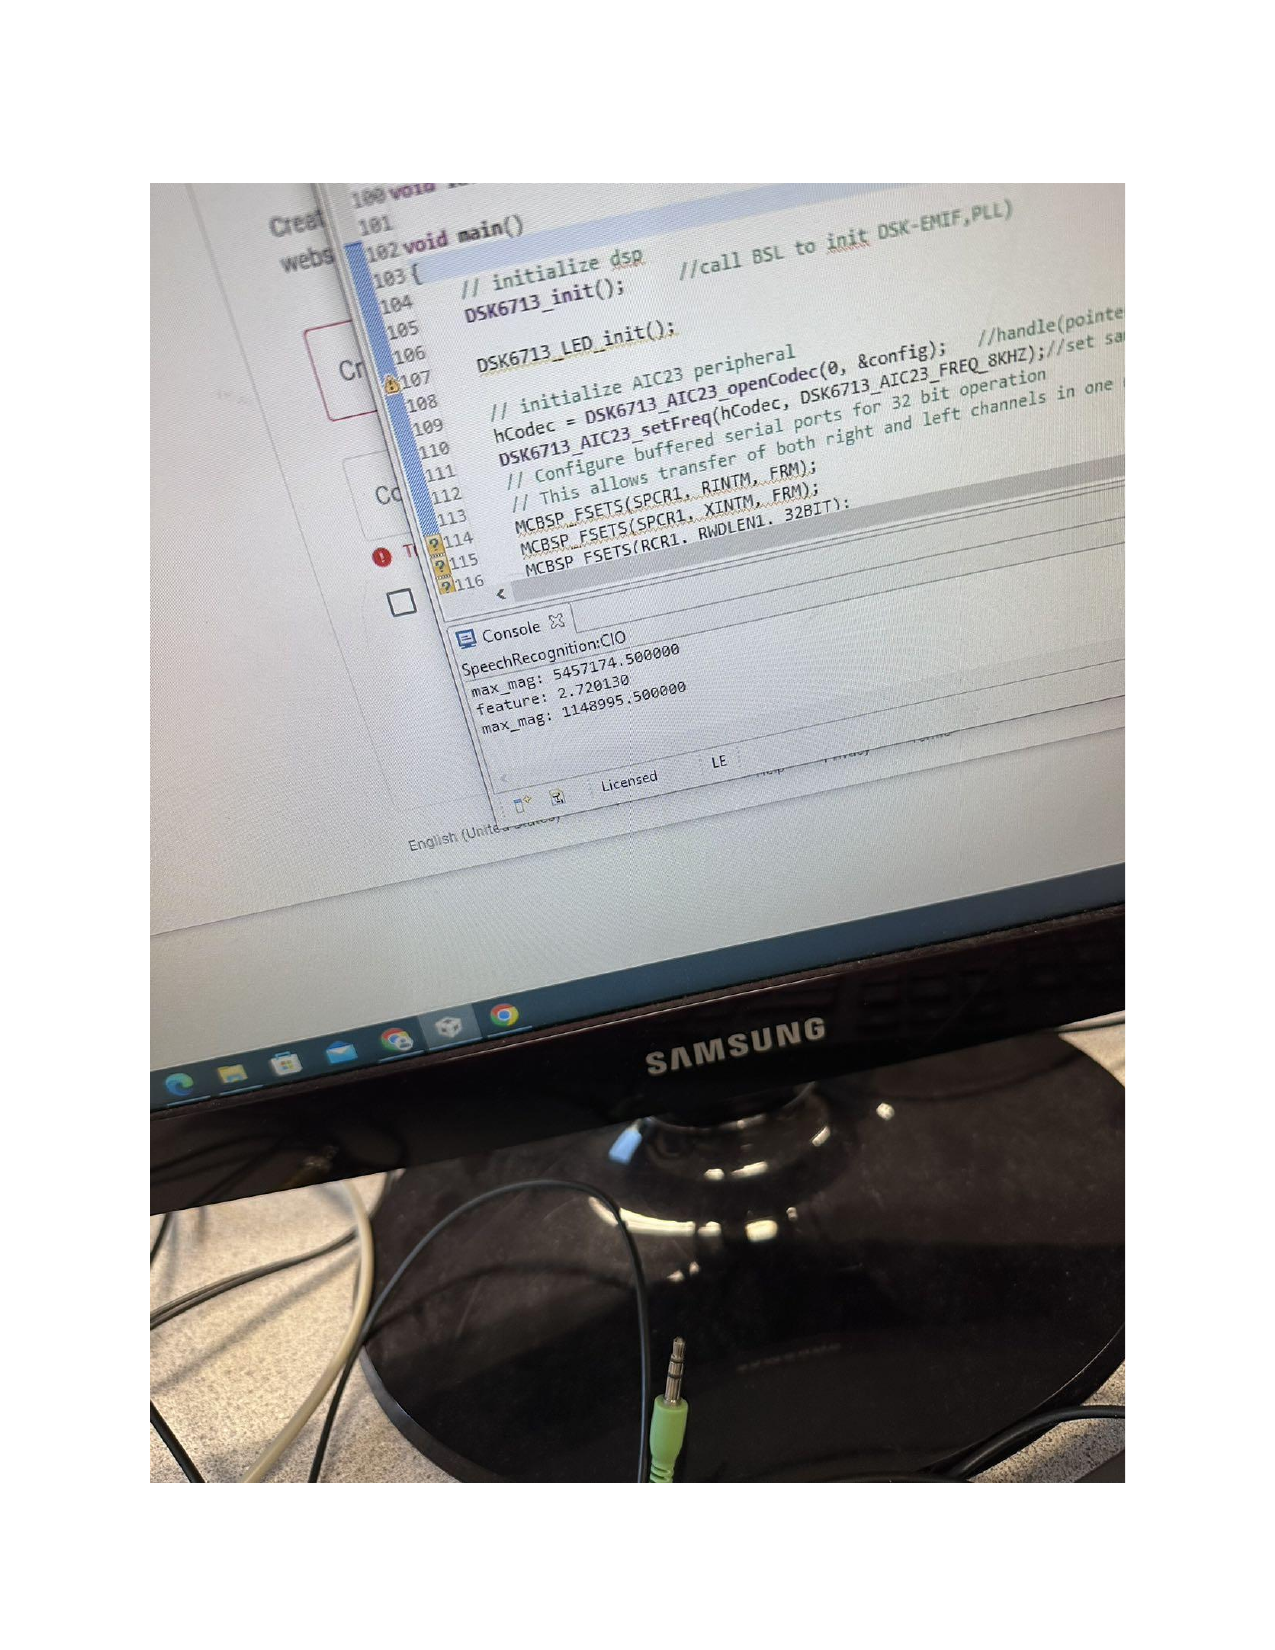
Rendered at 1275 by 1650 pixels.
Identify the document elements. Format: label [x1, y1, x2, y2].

picture [150, 183, 1125, 1483]
